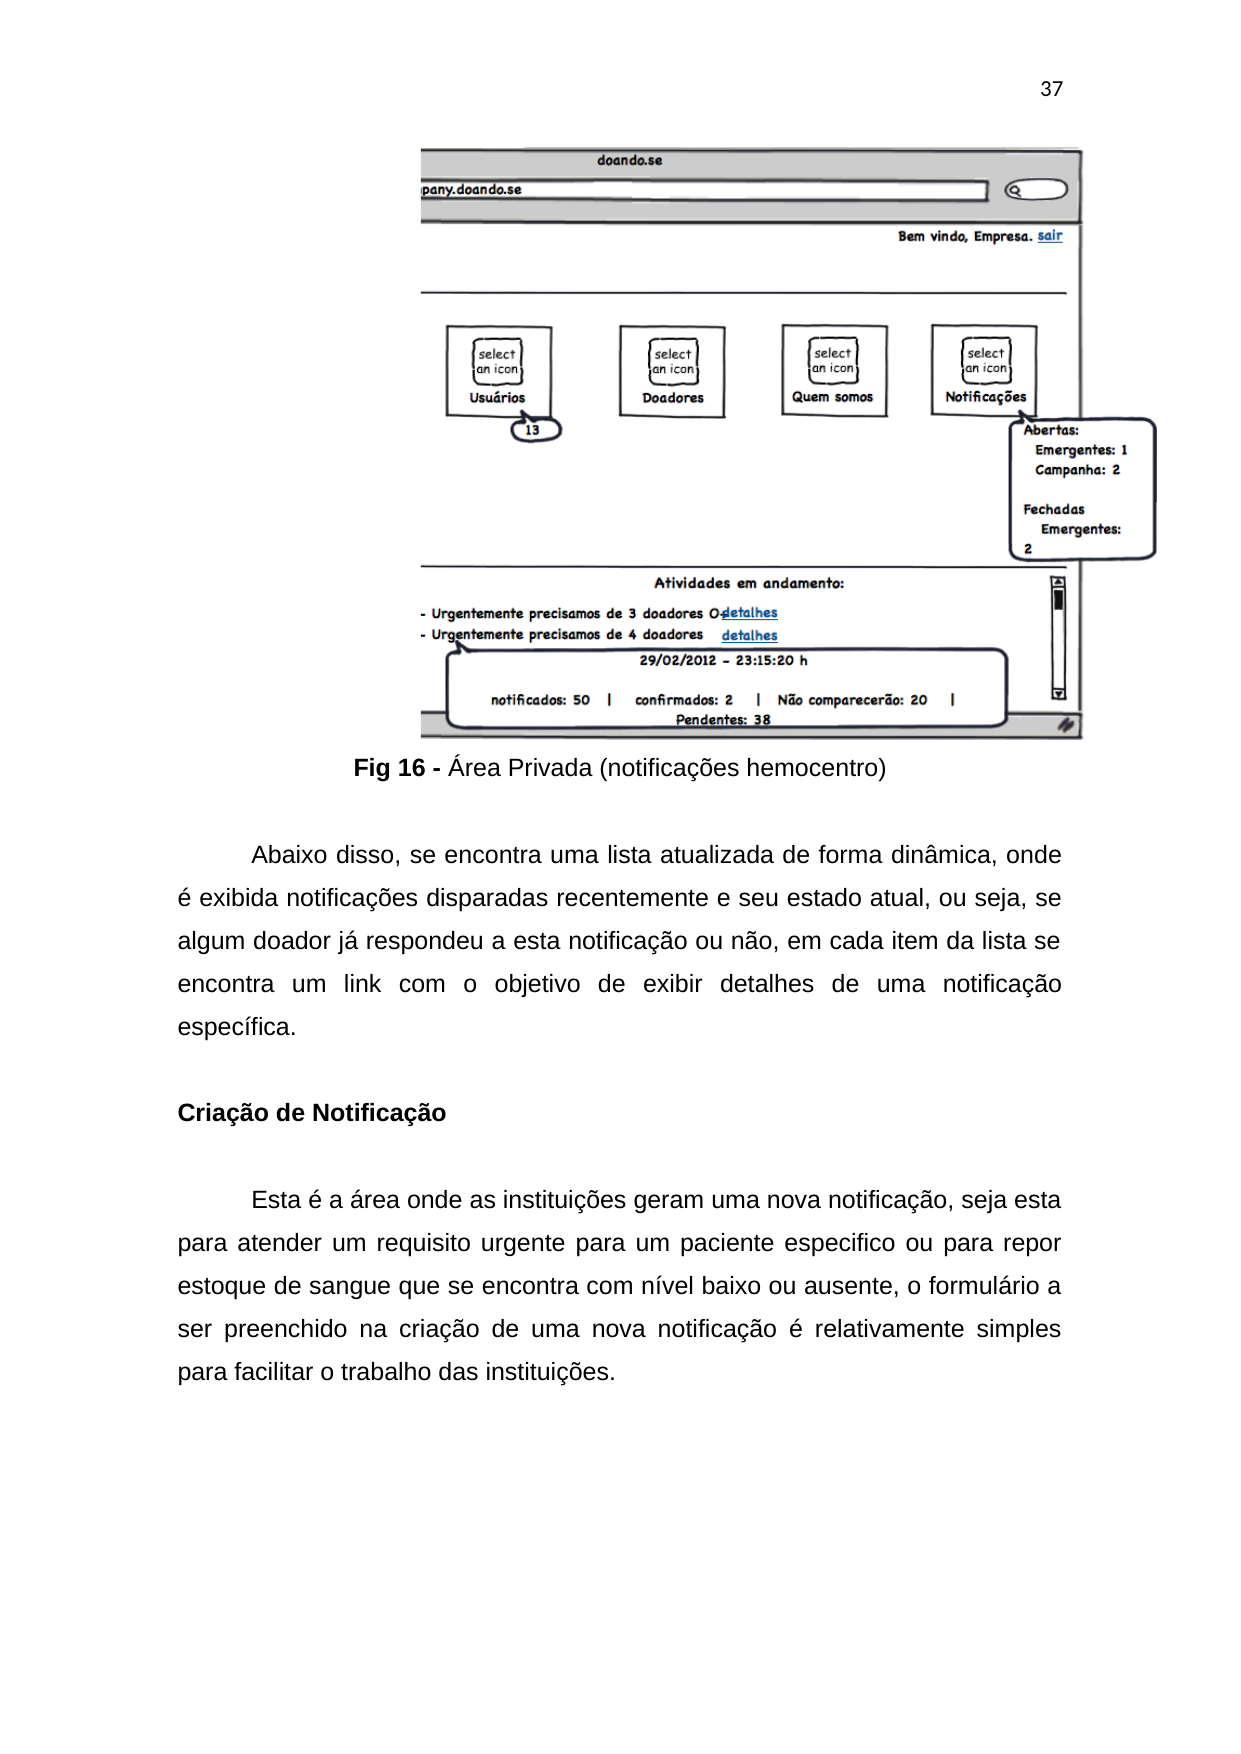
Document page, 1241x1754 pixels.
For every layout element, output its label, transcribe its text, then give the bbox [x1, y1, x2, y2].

text Abaixo disso, se encontra uma lista atualizada de forma dinâmica, onde é exibida notificações disparadas recentemente e seu estado atual, ou seja, se algum doador já respondeu a esta notificação ou não, em cada item da lista se encontra um link com o objetivo de exibir detalhes de uma notificação específica. [177, 839, 1063, 1041]
picture [177, 147, 1157, 740]
text Criação de Notificação [177, 1098, 1063, 1127]
text Fig 16 - Área Privada (notificações hemocentro) [177, 753, 1063, 782]
text Esta é a área onde as instituições geram uma nova notificação, seja esta para atender um requisito urgente para um paciente especifico ou para repor estoque de sangue que se encontra com nível baixo ou ausente, o formulário a ser preenchido na criação de uma nova notificação é relativamente simples para facilitar o trabalho das instituições. [177, 1184, 1063, 1386]
